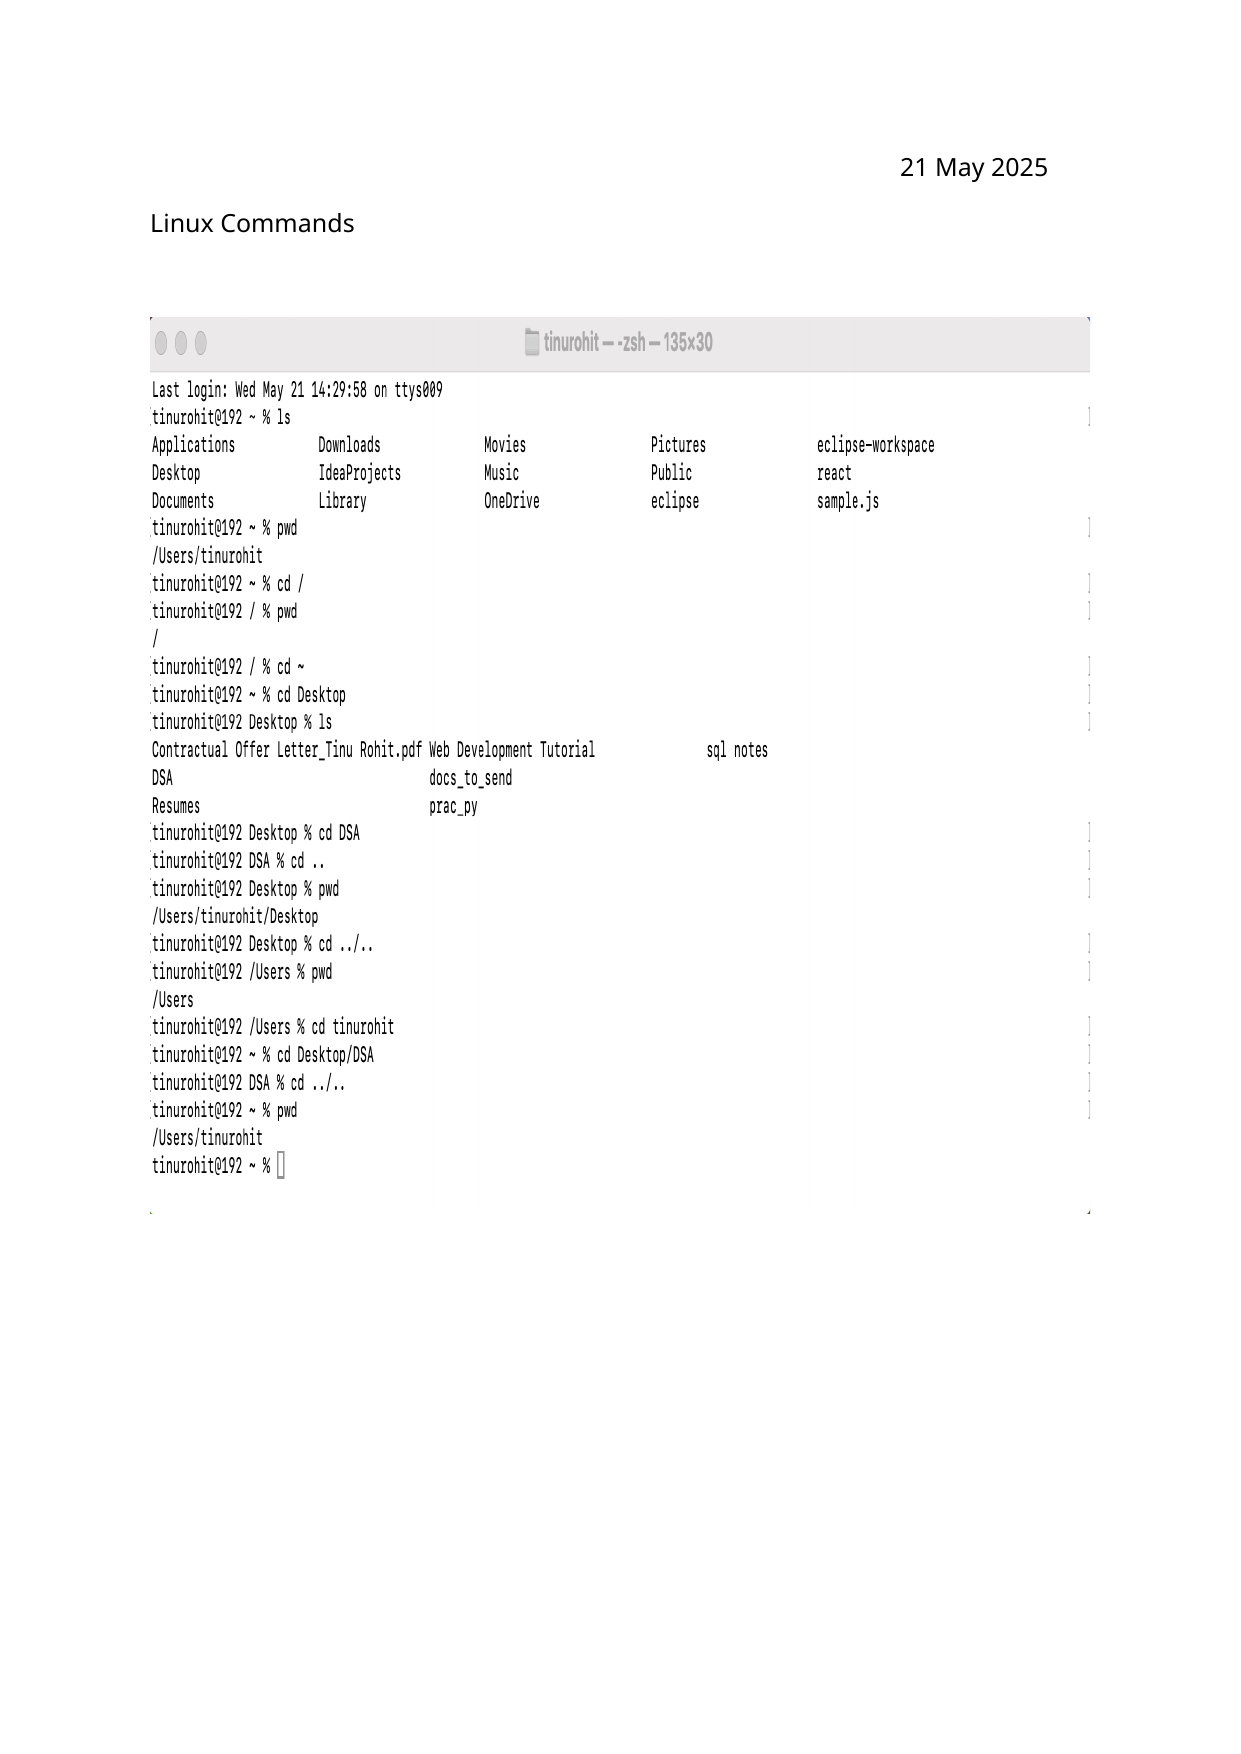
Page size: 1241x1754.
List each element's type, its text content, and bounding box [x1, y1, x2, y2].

text Linux Commands [150, 206, 1090, 240]
picture [150, 317, 1091, 1214]
text 21 May 2025 [150, 150, 1090, 184]
